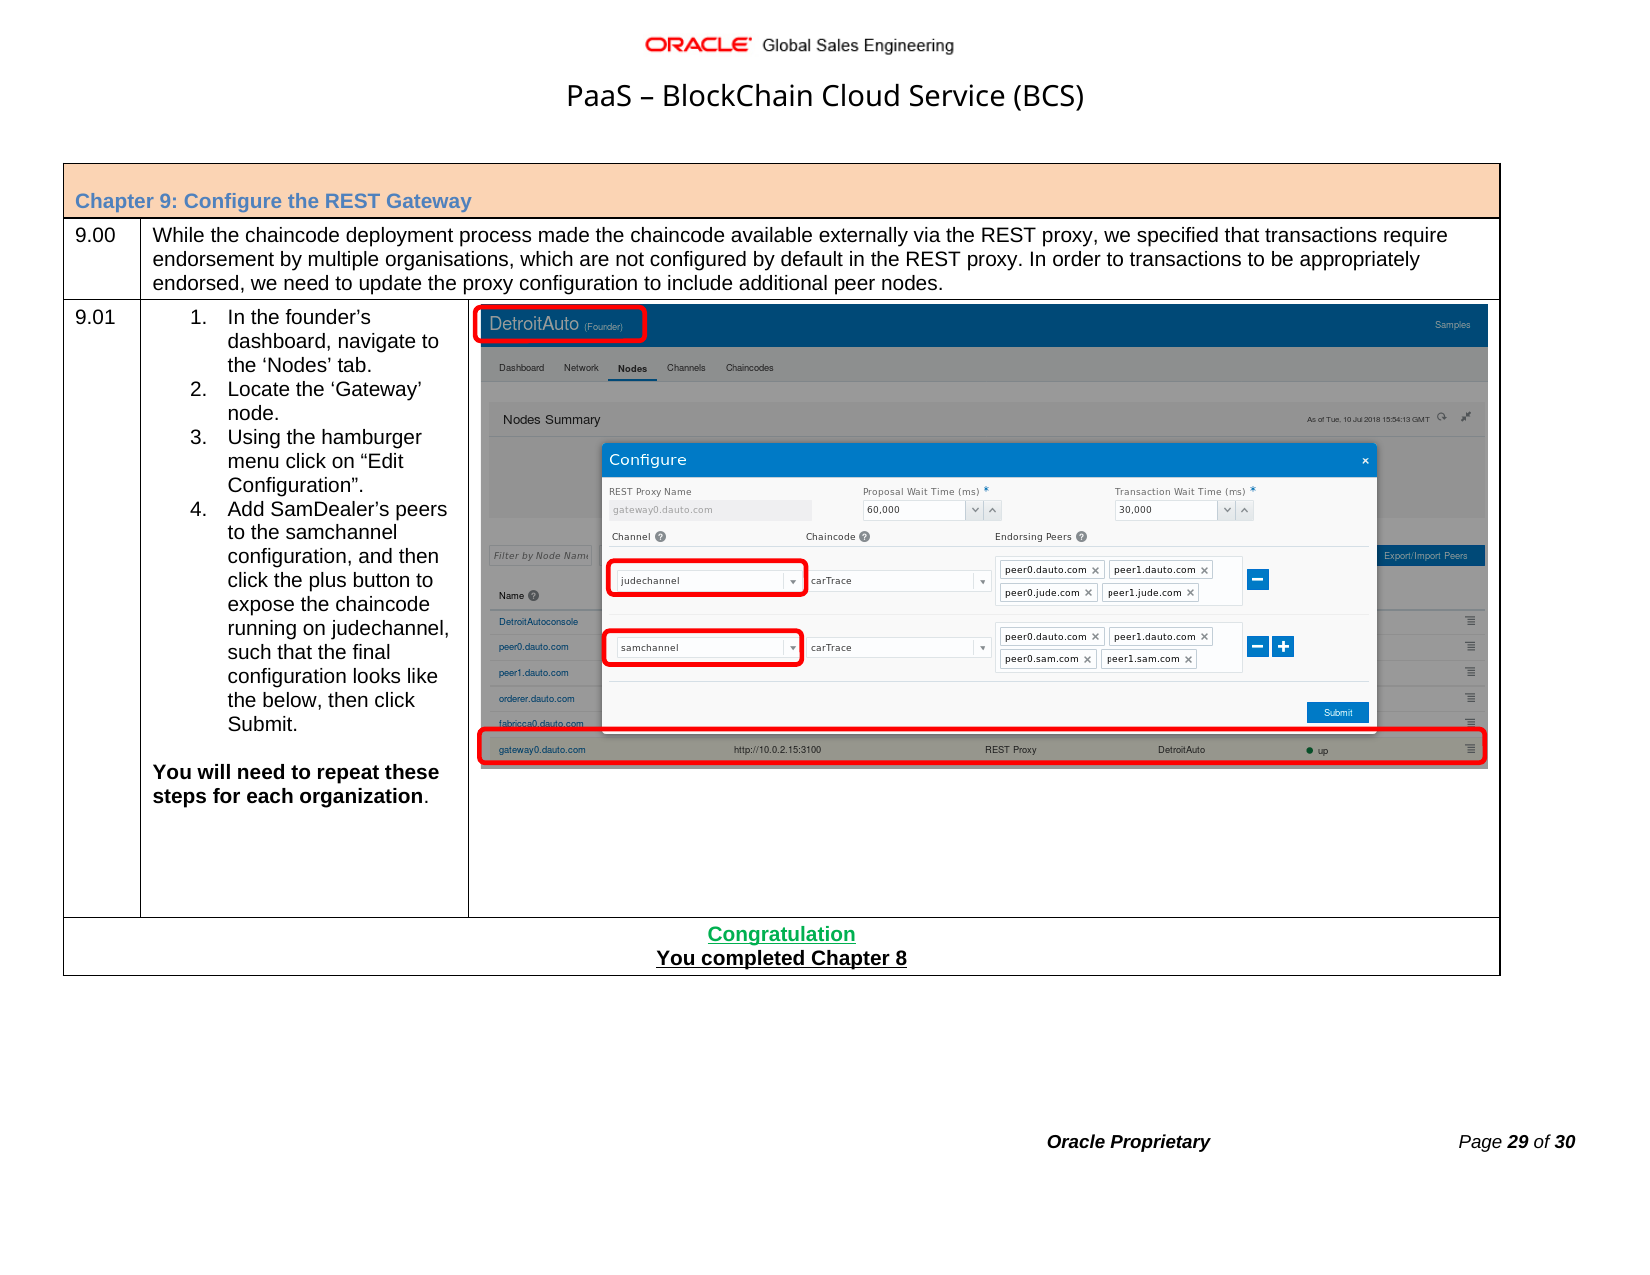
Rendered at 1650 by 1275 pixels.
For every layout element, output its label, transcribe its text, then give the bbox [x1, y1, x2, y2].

picture [480, 759, 1488, 769]
table_cell 9.00 [64, 219, 140, 299]
picture [482, 732, 1482, 760]
picture [480, 310, 642, 338]
table_cell 9.01 [64, 300, 140, 917]
table_cell Chapter 9: Configure the REST Gateway [64, 164, 1499, 217]
table_cell While the chaincode deployment process made the chaincode available externally via the REST proxy, we specified that transactions require endorsement by multiple organisations, which are not configured by default in the REST proxy. In order to transactions to be appropriately endorsed, we need to update the proxy configuration to include additional peer nodes. [141, 219, 1499, 299]
table_cell [469, 300, 1499, 917]
picture [480, 304, 1488, 733]
picture [641, 31, 961, 67]
table_cell In the founder’s dashboard, navigate to the ‘Nodes’ tab. Locate the ‘Gateway’ node. Using the hamburger menu click on “Edit Configuration”. Add SamDealer’s peers to the samchannel configuration, and then click the plus button to expose the chaincode running on judechannel, such that the final configuration looks like the below, then click Submit. You will need to repeat these steps for each organization. [141, 300, 468, 917]
table_cell Congratulation You completed Chapter 8 [64, 918, 1499, 974]
